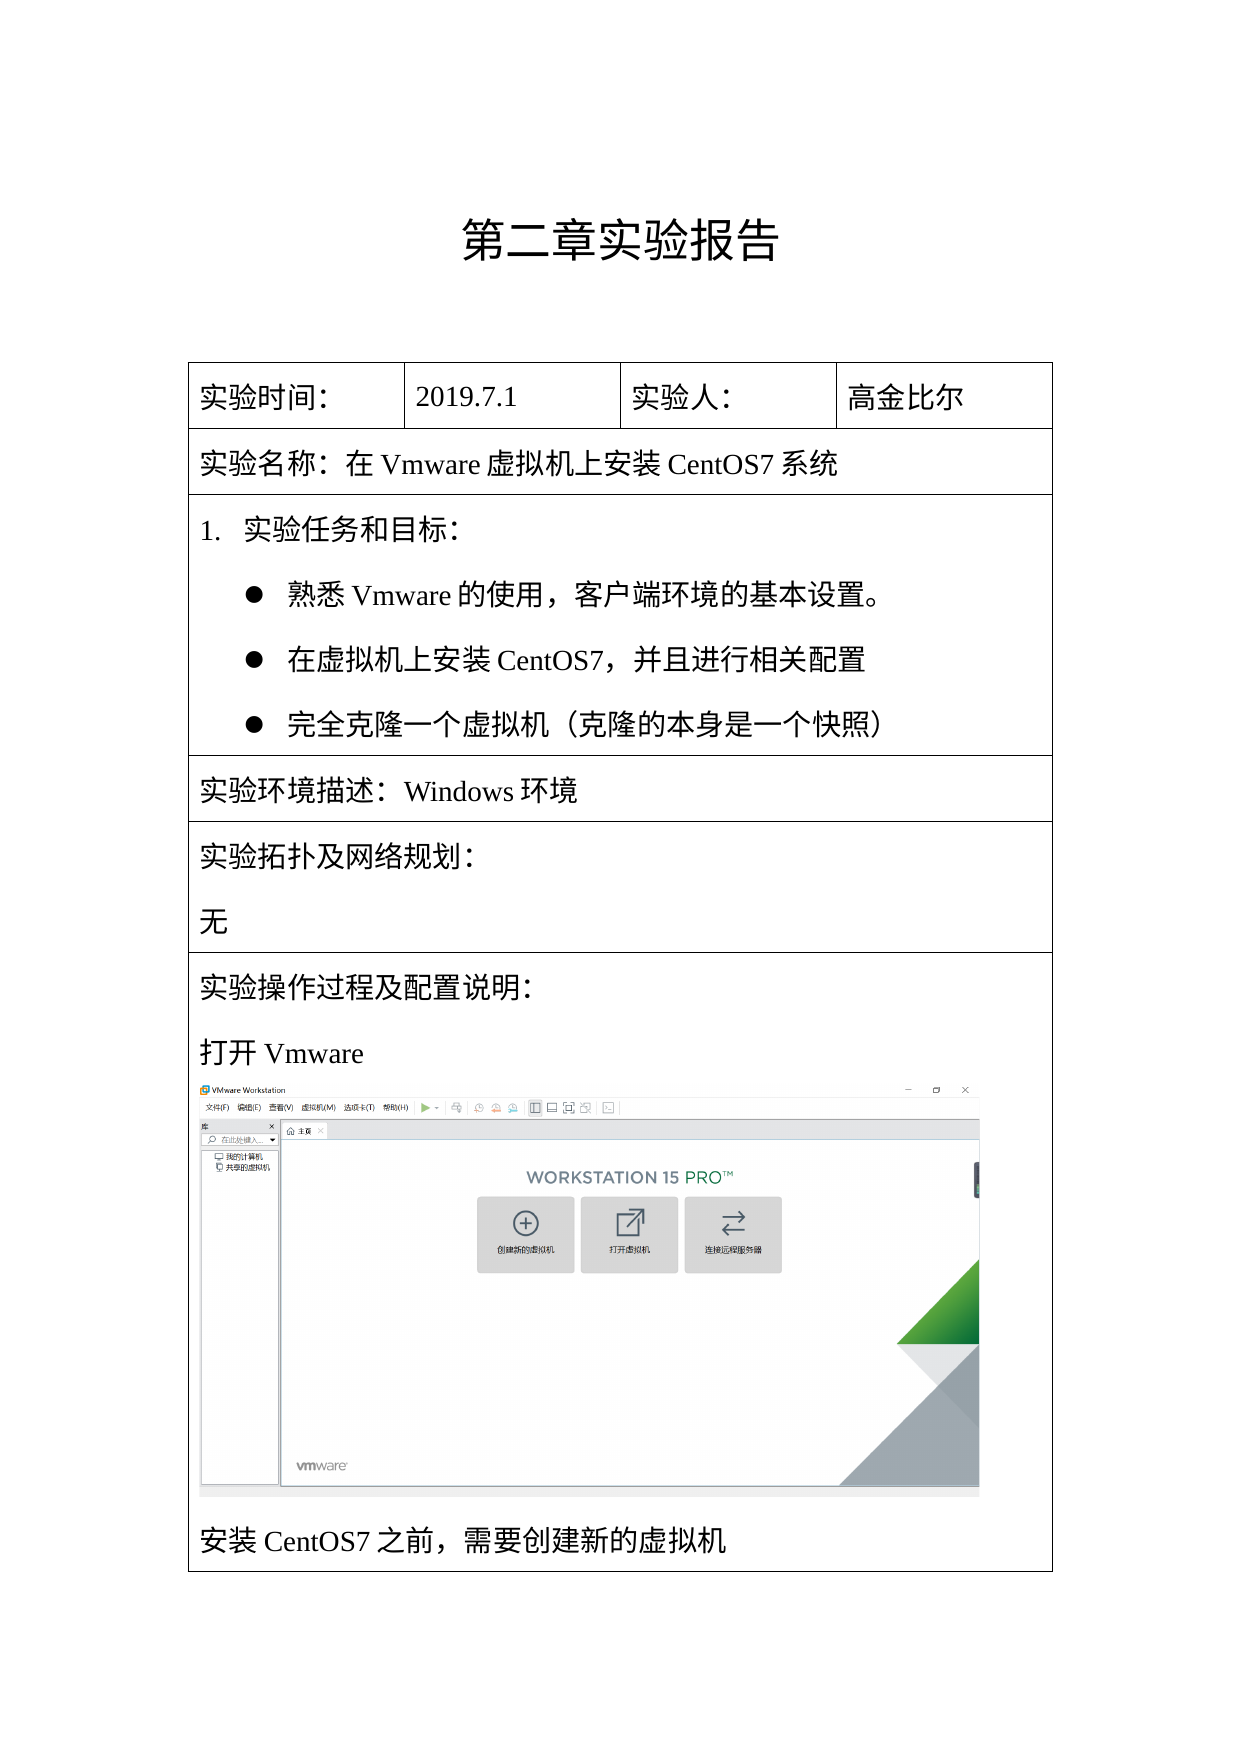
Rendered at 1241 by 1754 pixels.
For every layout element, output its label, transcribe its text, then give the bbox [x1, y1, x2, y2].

table_cell 实验拓扑及网络规划： 无 [189, 822, 1052, 952]
picture [199, 1083, 980, 1497]
table_cell 实验环境描述：Windows环境 [189, 756, 1052, 821]
table_header 2019.7.1 [405, 363, 620, 428]
table_cell 实验名称：在Vmware虚拟机上安装CentOS7系统 [189, 429, 1052, 494]
table_header 高金比尔 [837, 363, 1052, 428]
table_header 实验时间： [189, 363, 404, 428]
table_header 实验人： [621, 363, 836, 428]
subtitle 第二章实验报告 [187, 189, 1053, 287]
table_cell 实验任务和目标： 熟悉Vmware的使用，客户端环境的基本设置。 在虚拟机上安装CentOS7，并且进行相关配置 完全克隆一个虚拟机（克隆的本身是一个快照） [189, 495, 1052, 755]
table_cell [189, 953, 1052, 1571]
